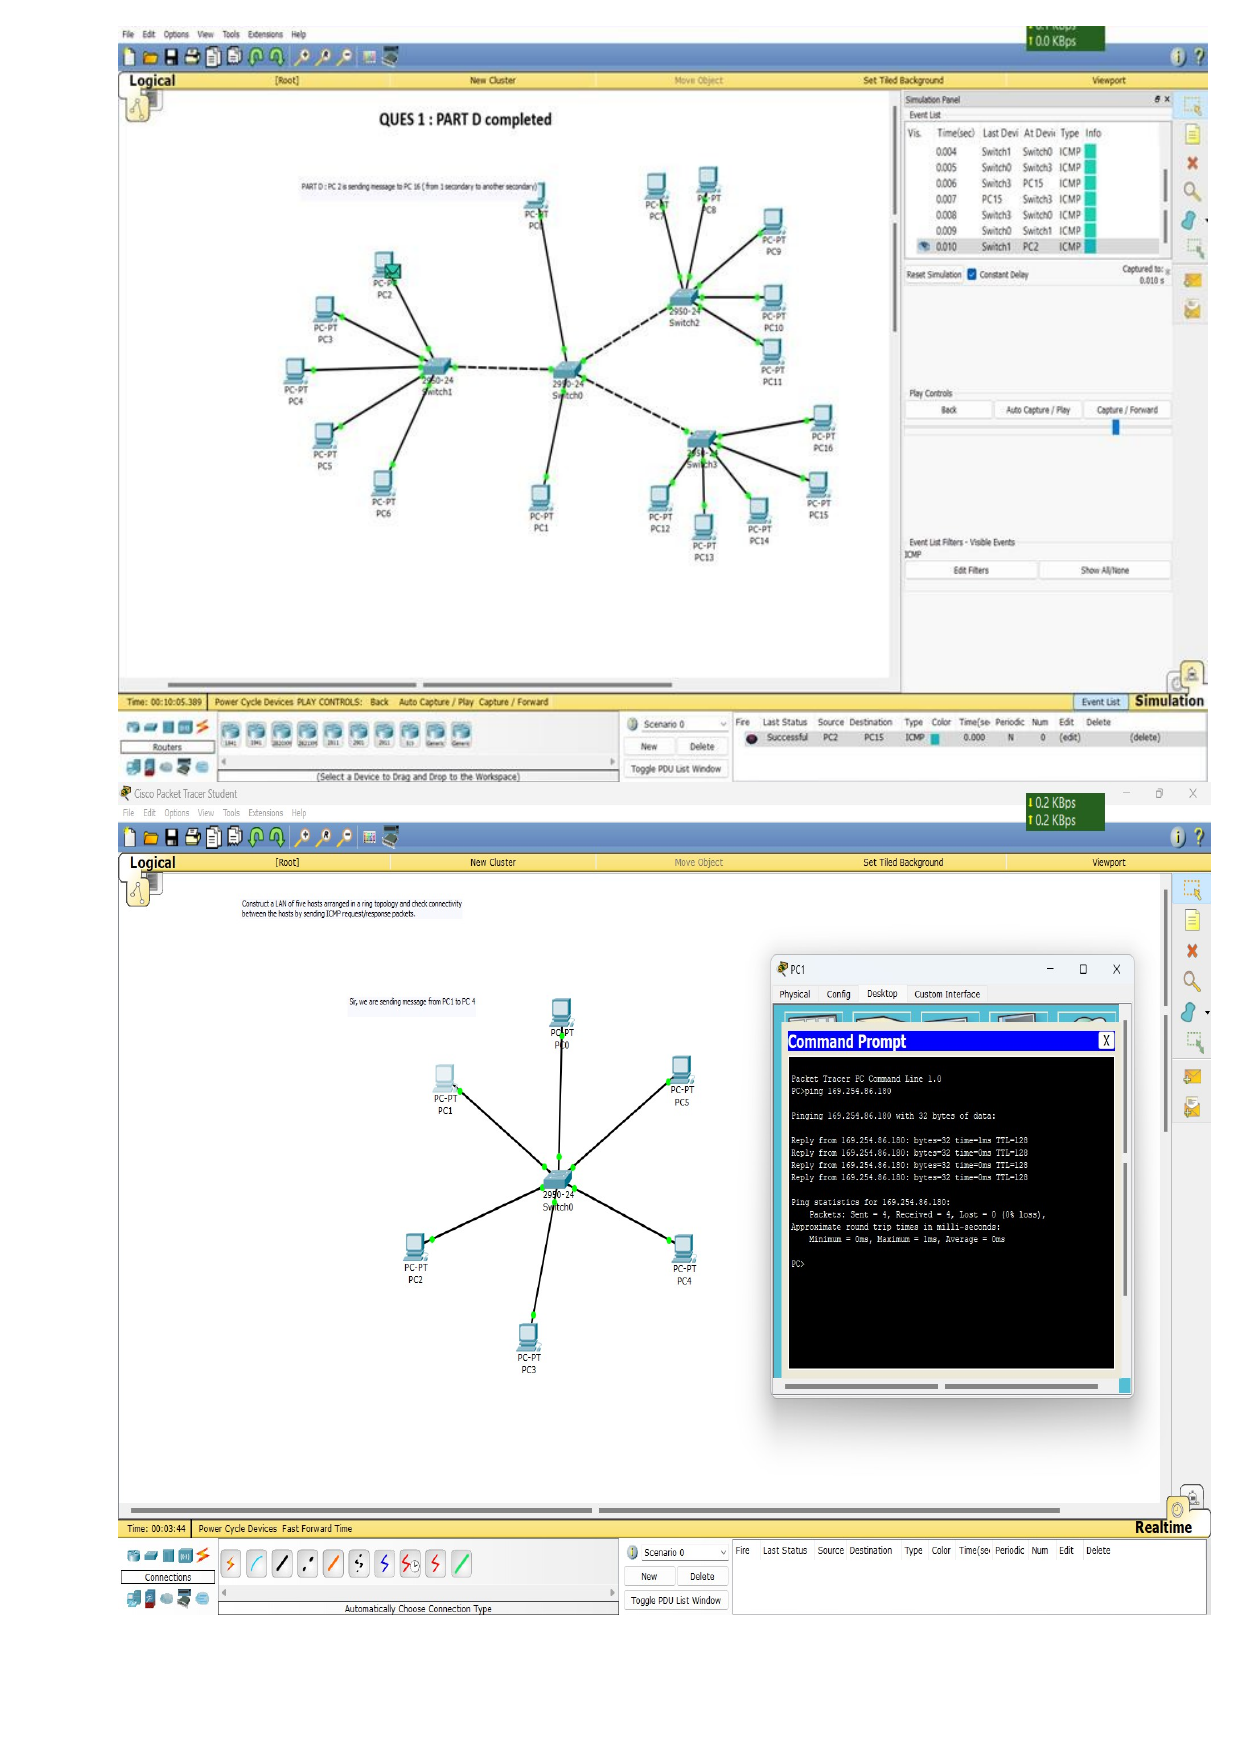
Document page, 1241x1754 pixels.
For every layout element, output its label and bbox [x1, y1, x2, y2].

picture [118, 26, 1211, 1615]
